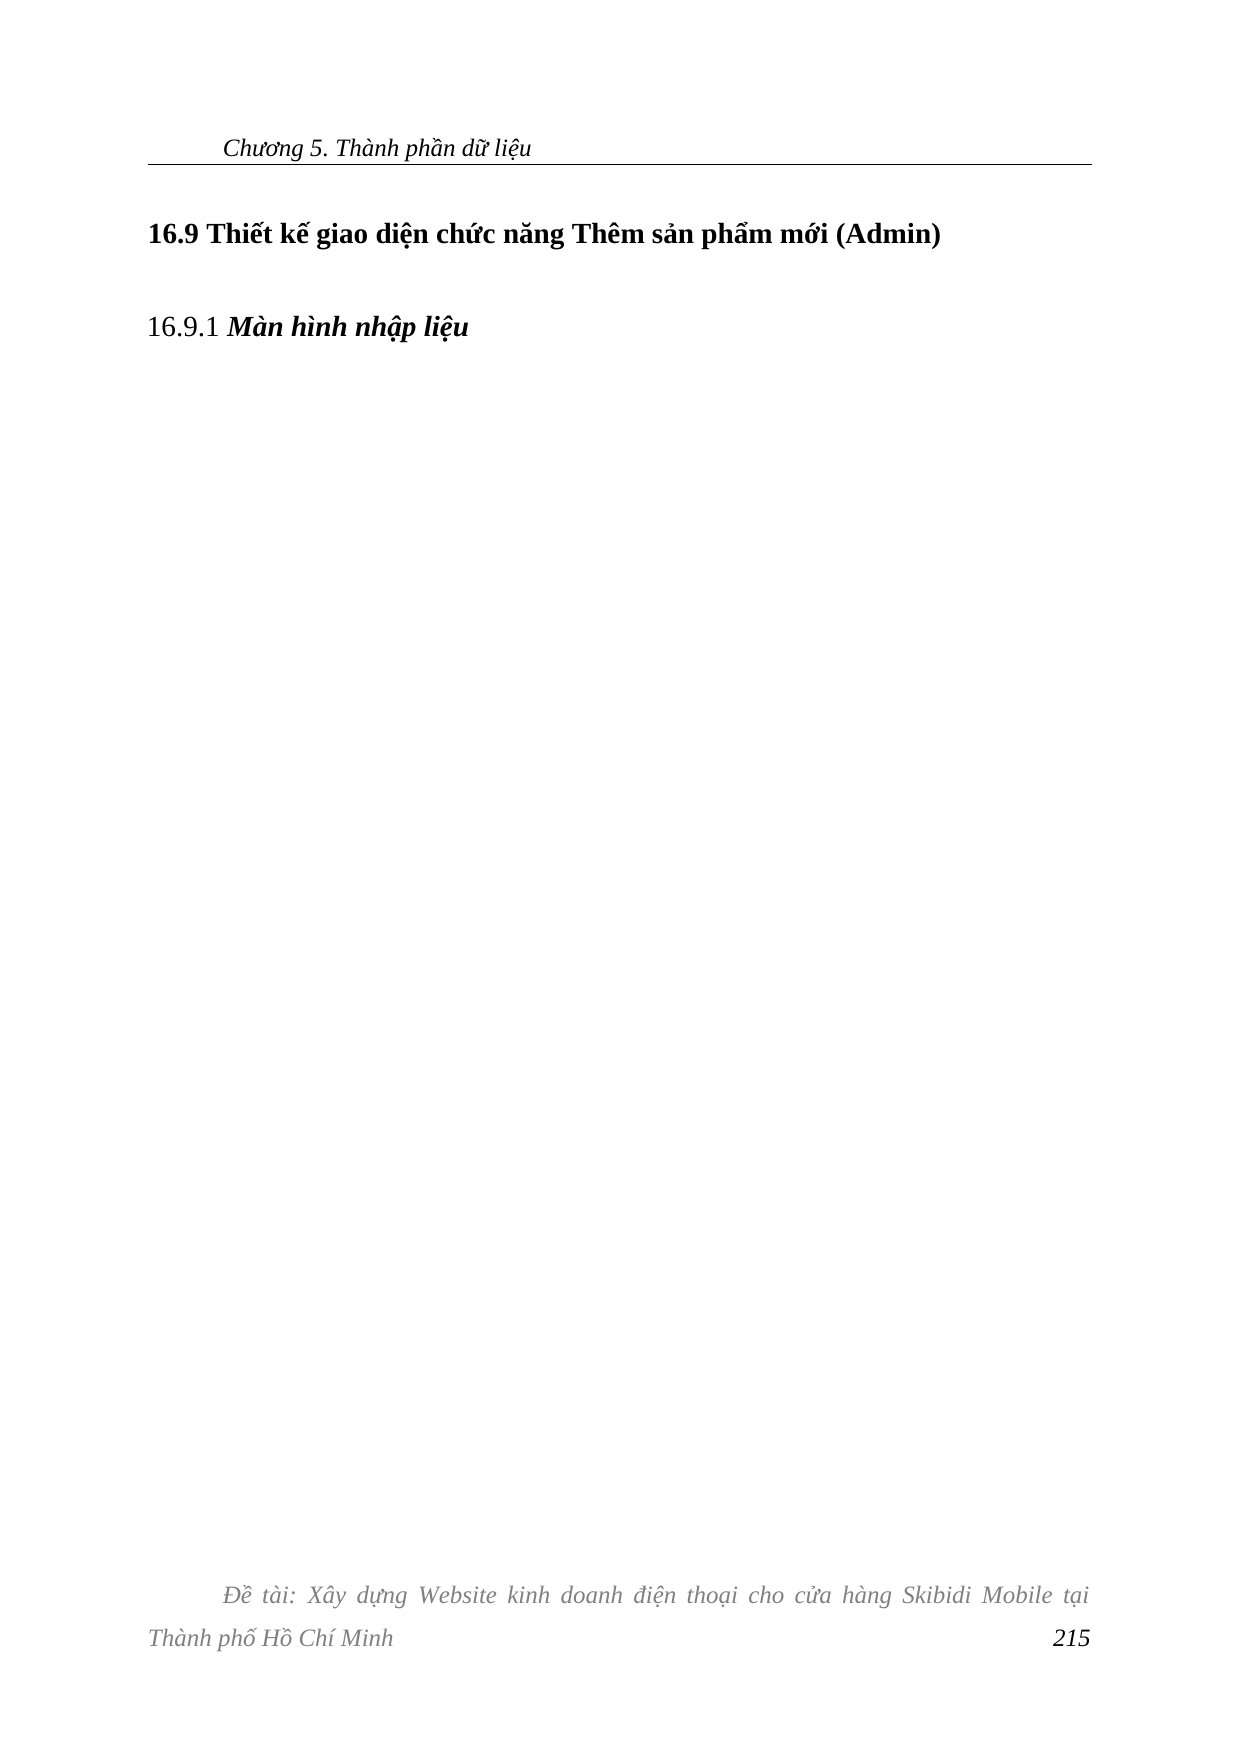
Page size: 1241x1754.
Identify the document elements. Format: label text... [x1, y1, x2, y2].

subtitle Màn hình nhập liệu [147, 303, 1092, 344]
subtitle Thiết kế giao diện chức năng Thêm sản phẩm mới (Admin) [148, 207, 1092, 253]
